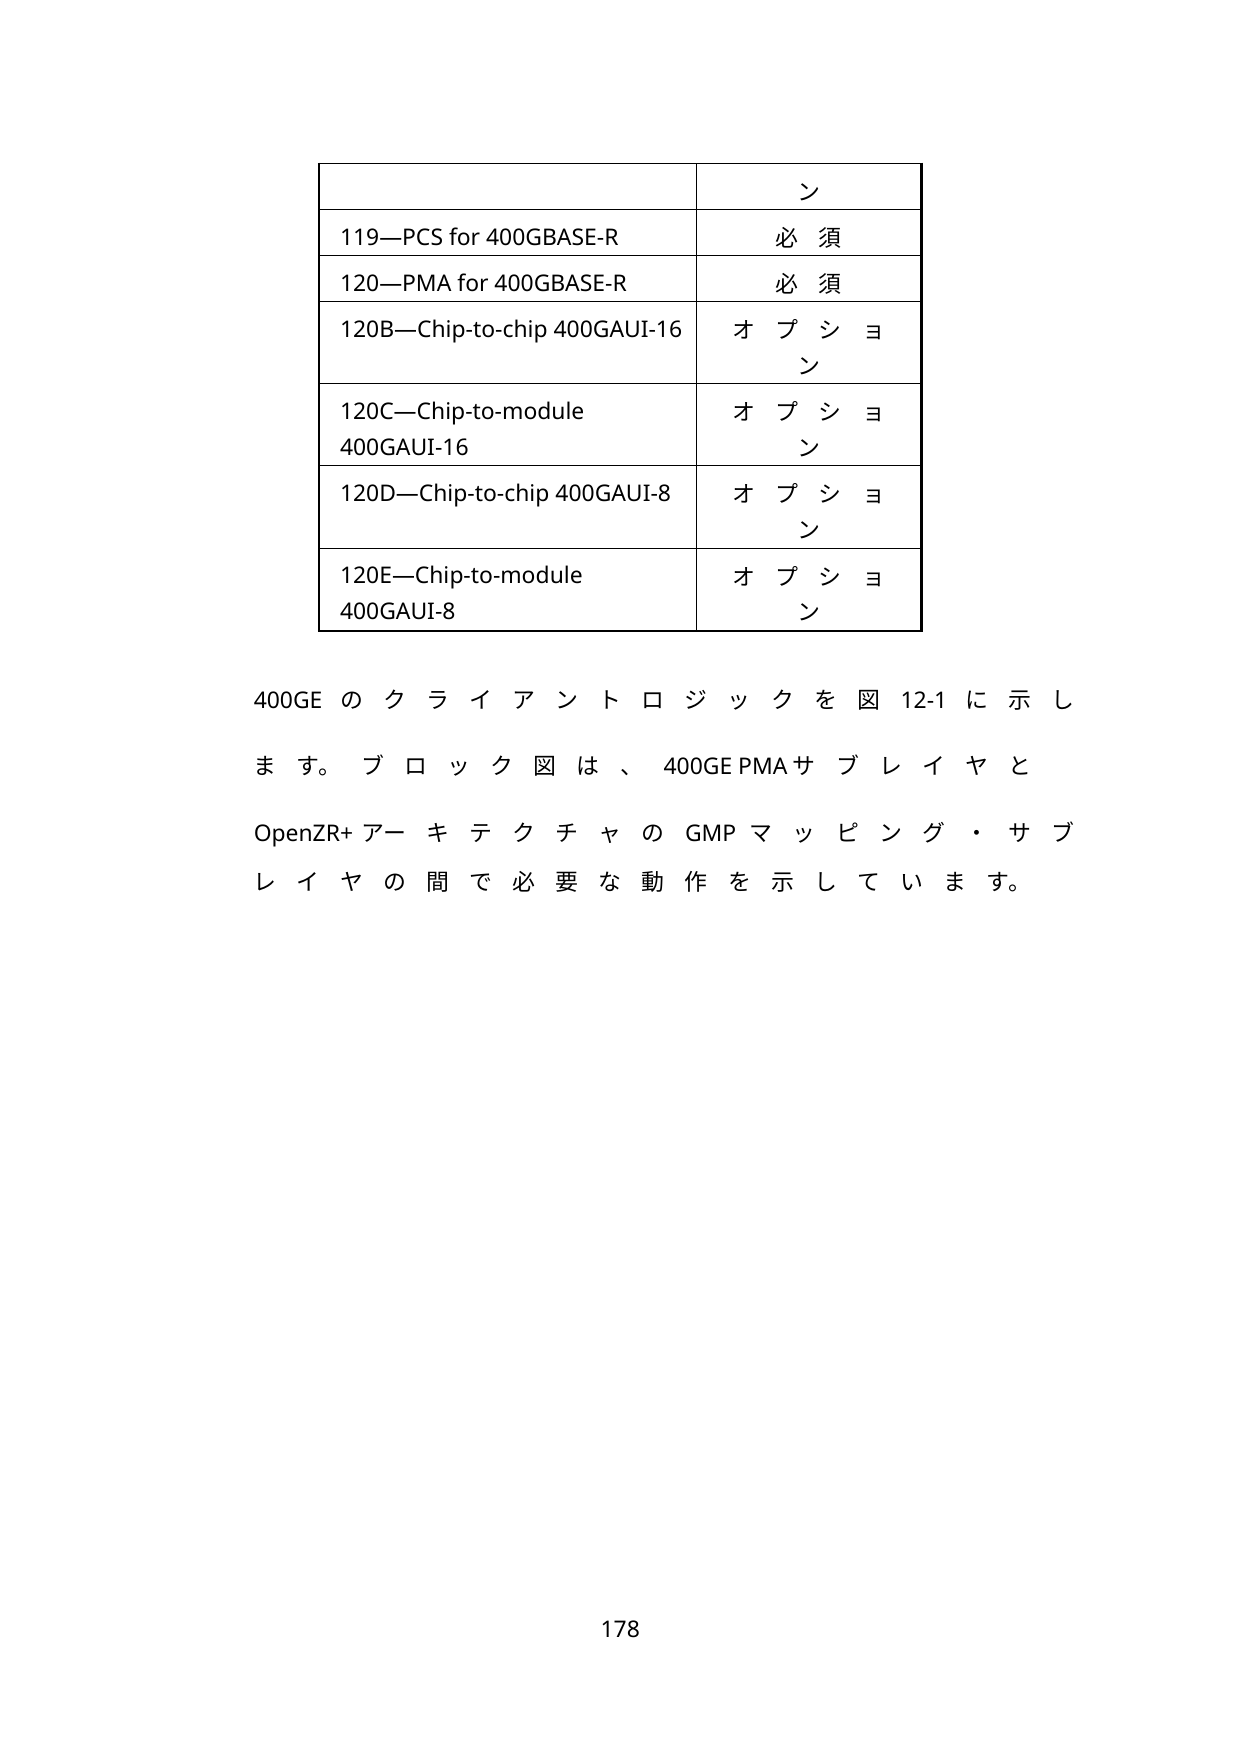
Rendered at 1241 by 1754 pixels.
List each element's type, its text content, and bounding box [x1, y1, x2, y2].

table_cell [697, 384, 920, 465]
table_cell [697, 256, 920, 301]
text 400GEのクライアントロジックを図12-1に示します。ブロック図は、400GE PMAサブレイヤとOpenZR+アーキテクチャのGMPマッピング・サブレイヤの間で必要な動作を示しています。 [232, 665, 1116, 897]
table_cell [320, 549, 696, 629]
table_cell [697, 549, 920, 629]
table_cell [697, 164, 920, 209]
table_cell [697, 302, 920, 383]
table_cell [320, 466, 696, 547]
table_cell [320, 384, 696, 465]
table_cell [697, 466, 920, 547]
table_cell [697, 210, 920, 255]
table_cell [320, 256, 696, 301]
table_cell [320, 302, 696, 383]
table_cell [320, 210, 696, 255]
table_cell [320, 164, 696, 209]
